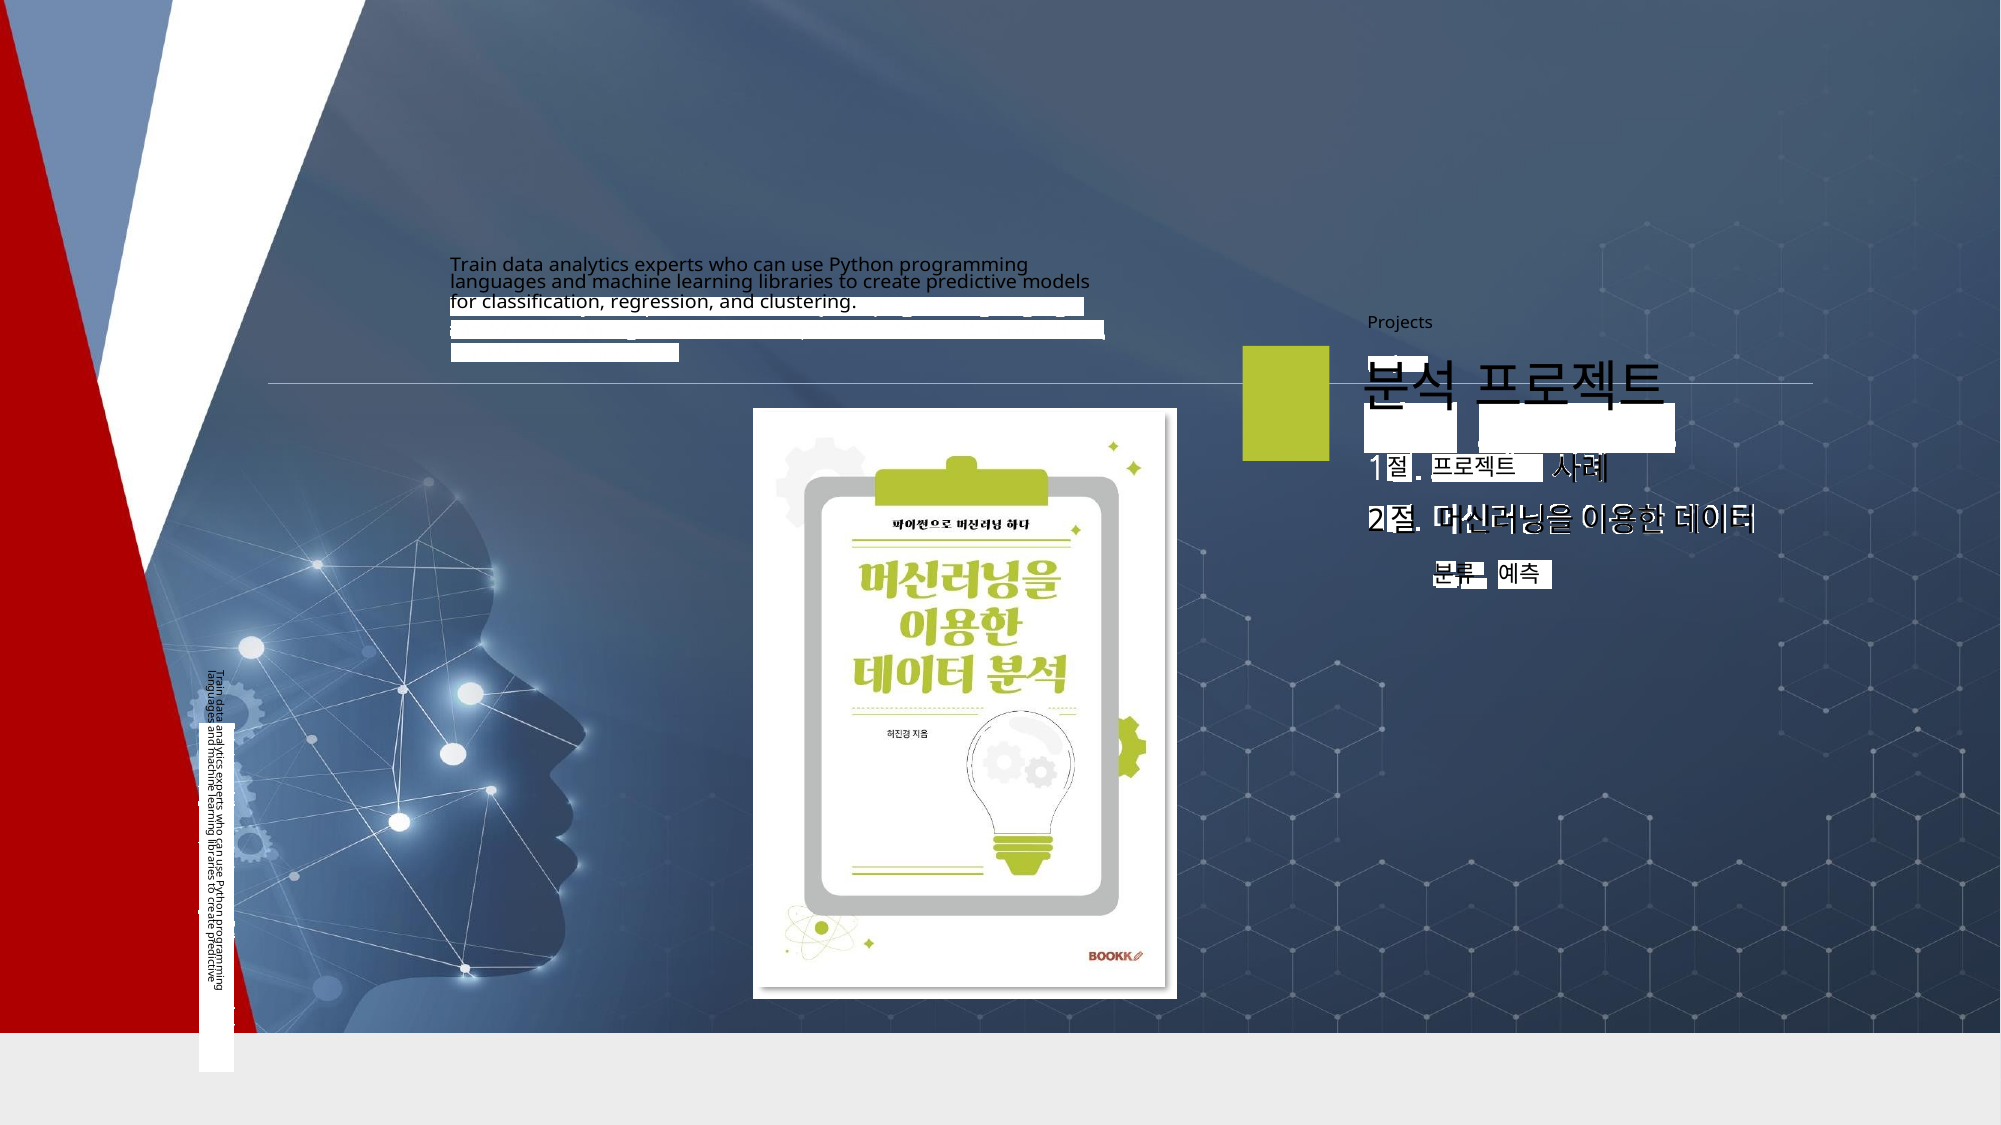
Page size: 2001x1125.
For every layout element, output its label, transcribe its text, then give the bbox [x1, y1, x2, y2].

text 사례 [1552, 444, 2000, 489]
subtitle 분석 프로젝트 [1362, 342, 2000, 422]
text Projects [1367, 311, 2000, 334]
text 2절 머신러닝을 이용한 데이터 [1367, 495, 2000, 540]
text Train data analytics experts who can use Python programming languages and machine learning libraries to create predictive models for classification, regression, and clustering. [450, 256, 1105, 313]
picture [0, 0, 2001, 1125]
